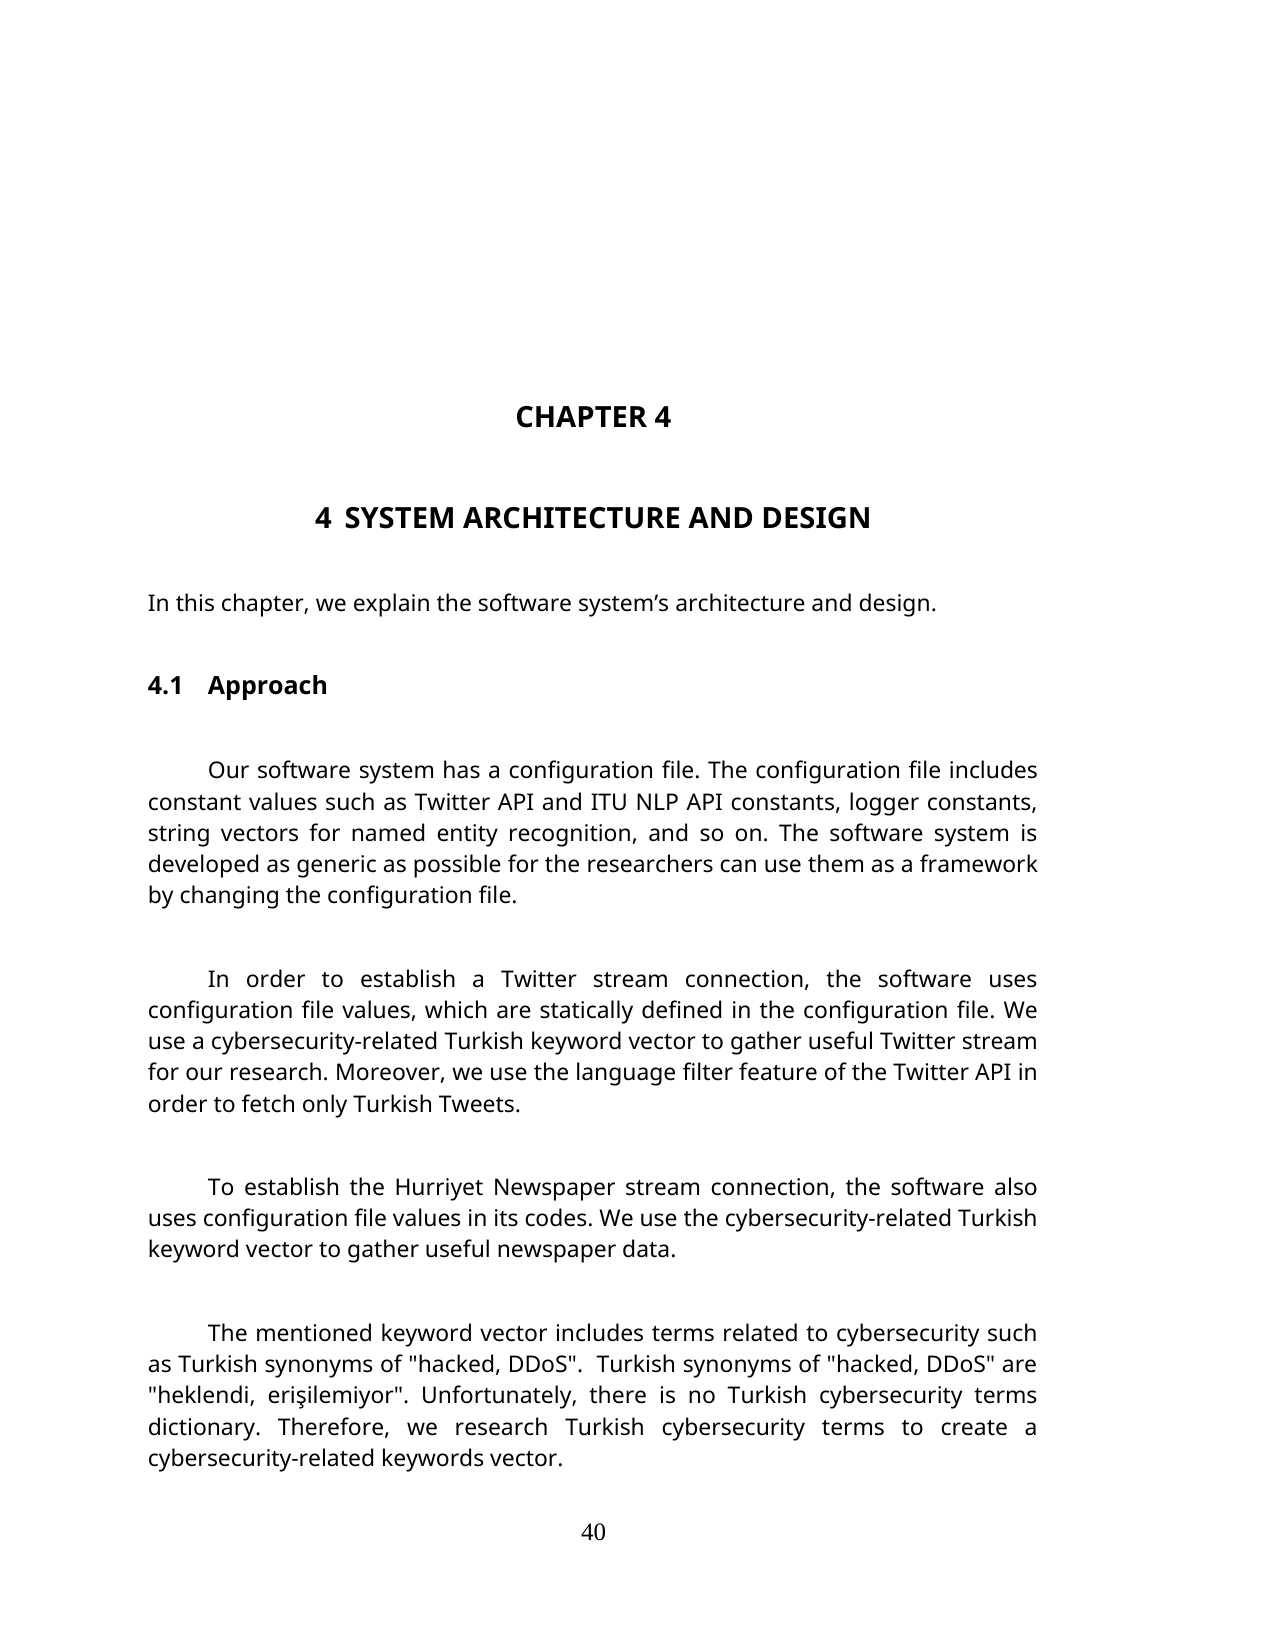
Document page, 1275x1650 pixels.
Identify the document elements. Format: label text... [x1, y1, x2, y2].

text To establish the Hurriyet Newspaper stream connection, the software also uses configuration file values in its codes. We use the cybersecurity-related Turkish keyword vector to gather useful newspaper data. [148, 1171, 1039, 1264]
text In this chapter, we explain the software system’s architecture and design. [148, 587, 1039, 618]
subtitle SYSTEM ARCHITECTURE AND DESIGN [148, 497, 1039, 537]
text CHAPTER 4 [148, 396, 1039, 436]
text Our software system has a configuration file. The configuration file includes constant values such as Twitter API and ITU NLP API constants, logger constants, string vectors for named entity recognition, and so on. The software system is developed as generic as possible for the researchers can use them as a framework by changing the configuration file. [148, 754, 1039, 910]
text The mentioned keyword vector includes terms related to cybersecurity such as Turkish synonyms of "hacked, DDoS". Turkish synonyms of "hacked, DDoS" are "heklendi, erişilemiyor". Unfortunately, there is no Turkish cybersecurity terms dictionary. Therefore, we research Turkish cybersecurity terms to create a cybersecurity-related keywords vector. [148, 1317, 1039, 1473]
text In order to establish a Twitter stream connection, the software uses configuration file values, which are statically defined in the configuration file. We use a cybersecurity-related Turkish keyword vector to gather useful Twitter stream for our research. Moreover, we use the language filter feature of the Twitter API in order to fetch only Turkish Tweets. [148, 962, 1039, 1119]
subtitle Approach [148, 668, 1039, 702]
